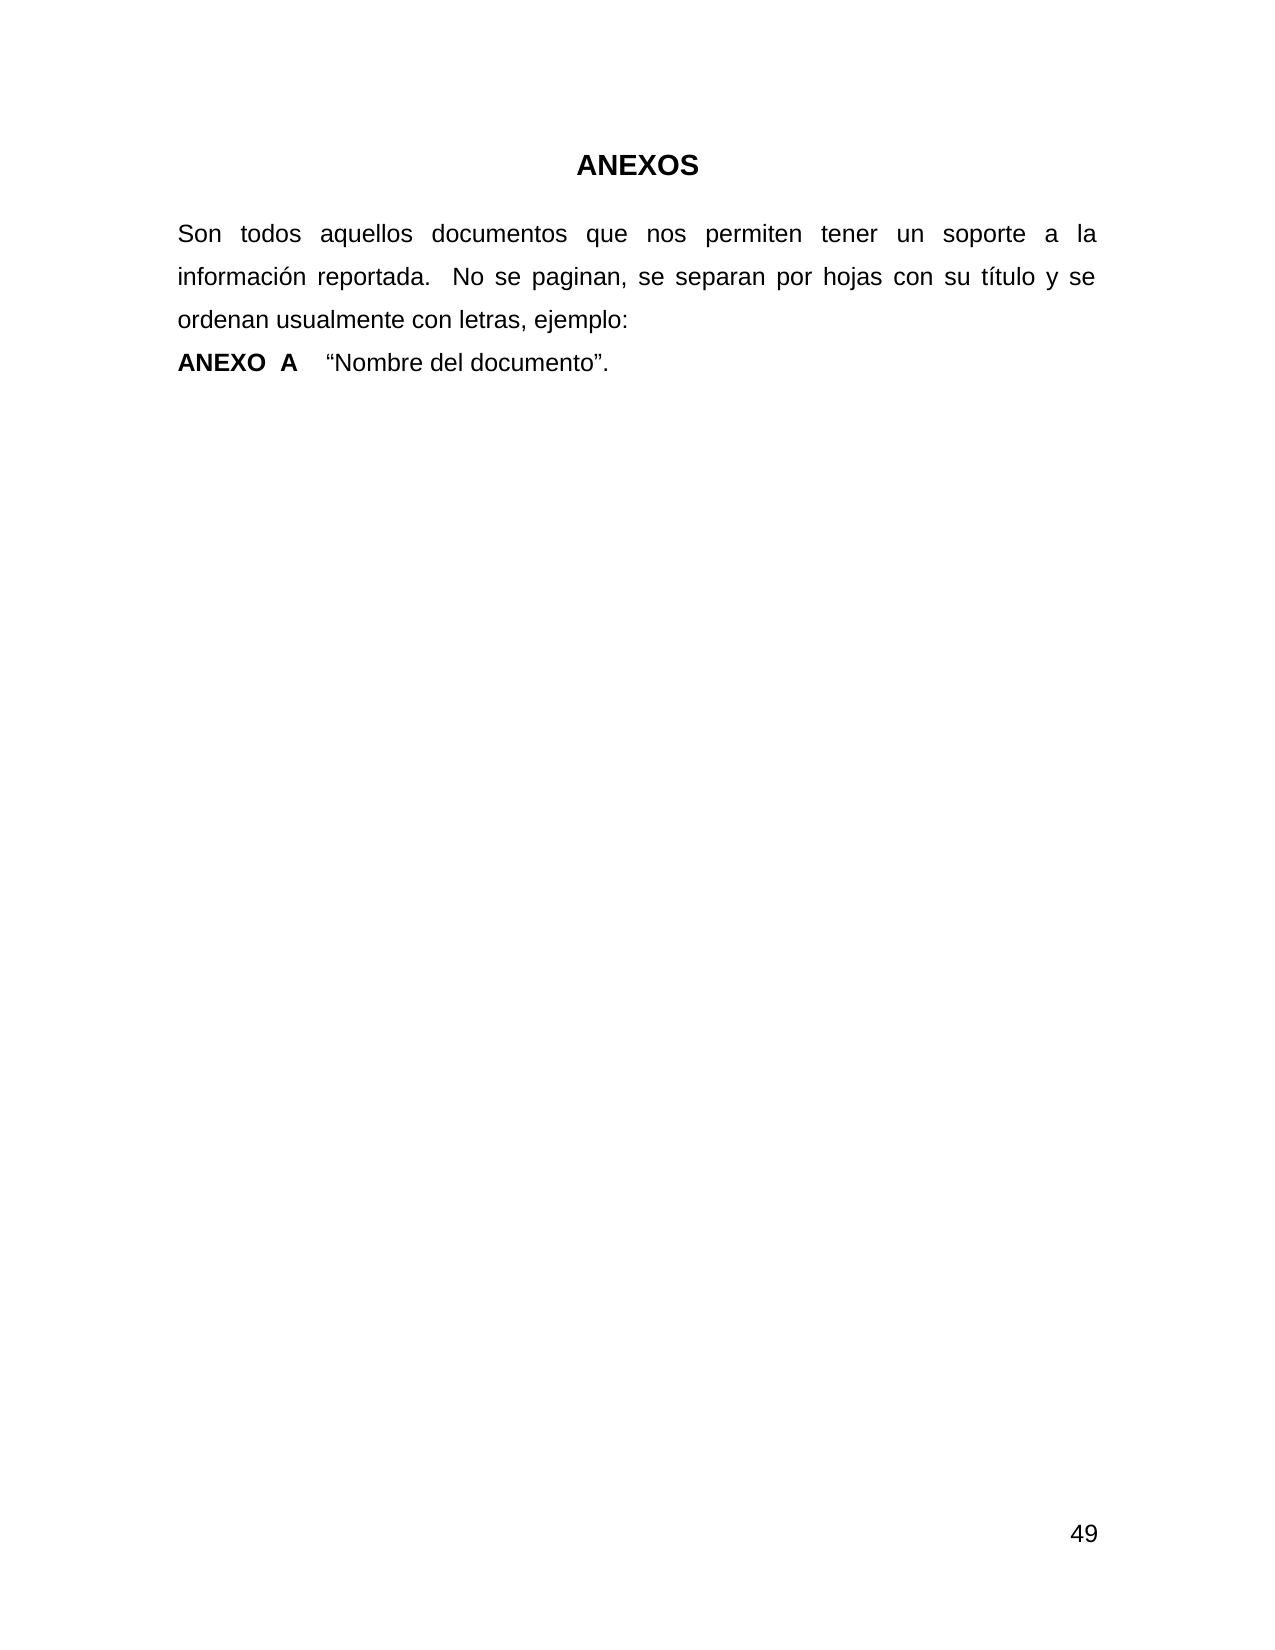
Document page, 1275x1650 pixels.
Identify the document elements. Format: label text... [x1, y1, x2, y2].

text ANEXO A “Nombre del documento”. [177, 348, 1098, 377]
text Son todos aquellos documentos que nos permiten tener un soporte a la información reportada. No se paginan, se separan por hojas con su título y se ordenan usualmente con letras, ejemplo: [177, 219, 1098, 334]
list ANEXOS [177, 148, 1098, 181]
